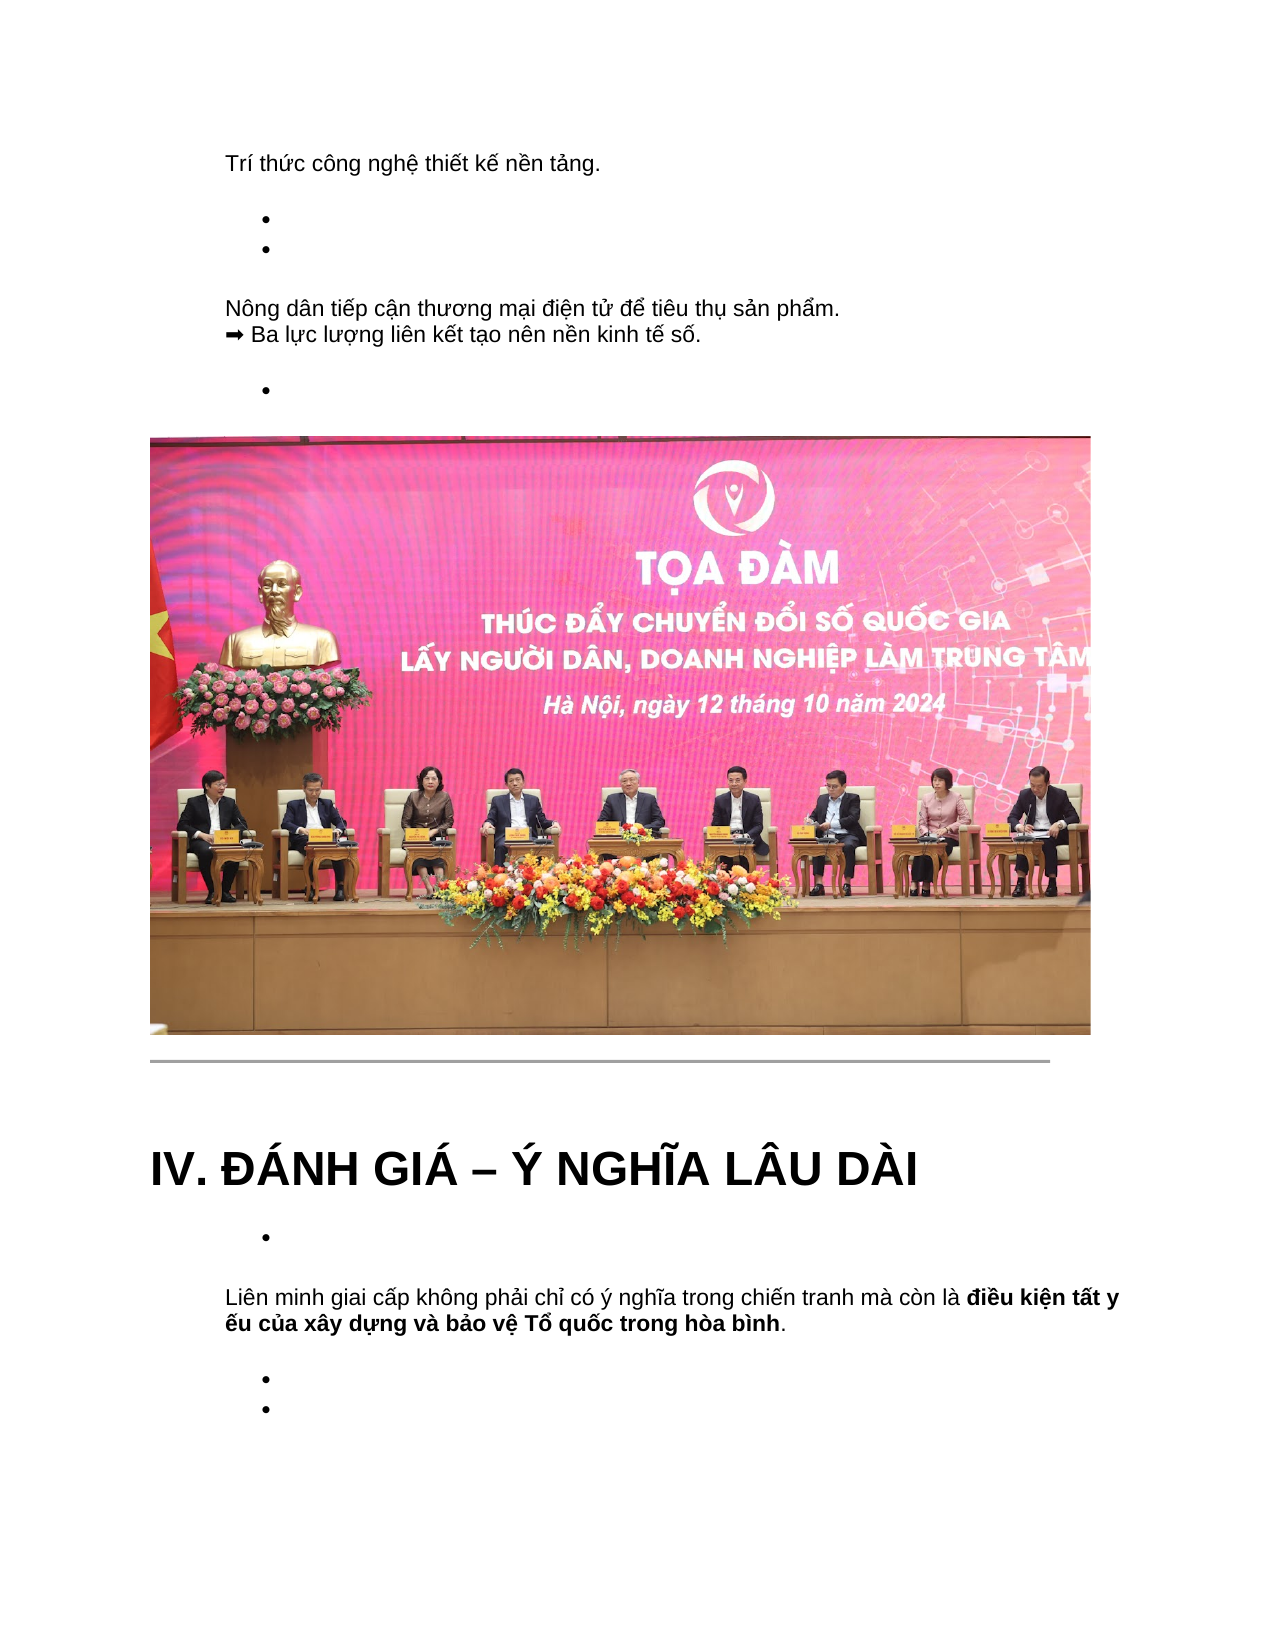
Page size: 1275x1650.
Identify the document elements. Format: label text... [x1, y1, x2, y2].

picture [150, 436, 1091, 1035]
text Nông dân tiếp cận thương mại điện tử để tiêu thụ sản phẩm. ➡️ Ba lực lượng liên kết tạo nên nền kinh tế số. [225, 295, 1125, 348]
subtitle IV. ĐÁNH GIÁ – Ý NGHĨA LÂU DÀI [150, 1140, 1125, 1195]
text Trí thức công nghệ thiết kế nền tảng. [225, 150, 1125, 176]
text Liên minh giai cấp không phải chỉ có ý nghĩa trong chiến tranh mà còn là điều kiện tất yếu của xây dựng và bảo vệ Tổ quốc trong hòa bình. [225, 1284, 1125, 1336]
